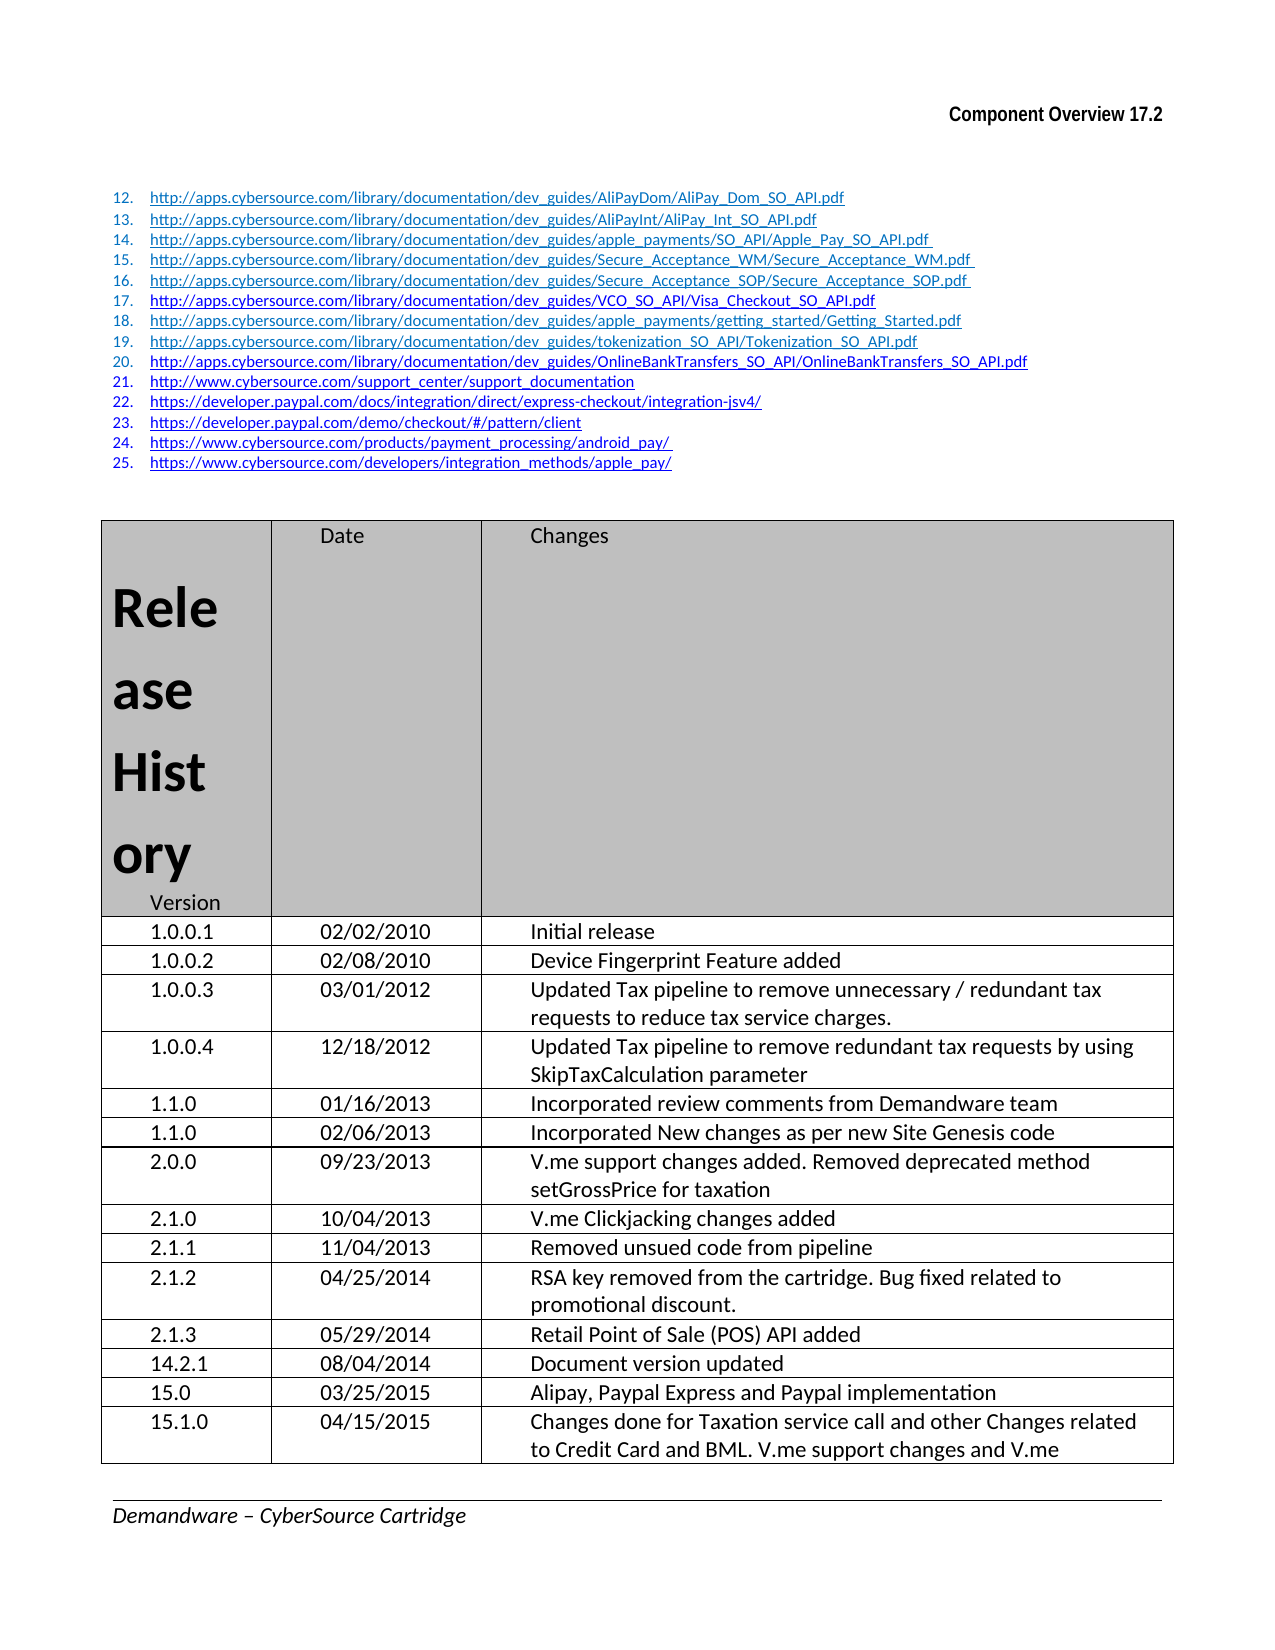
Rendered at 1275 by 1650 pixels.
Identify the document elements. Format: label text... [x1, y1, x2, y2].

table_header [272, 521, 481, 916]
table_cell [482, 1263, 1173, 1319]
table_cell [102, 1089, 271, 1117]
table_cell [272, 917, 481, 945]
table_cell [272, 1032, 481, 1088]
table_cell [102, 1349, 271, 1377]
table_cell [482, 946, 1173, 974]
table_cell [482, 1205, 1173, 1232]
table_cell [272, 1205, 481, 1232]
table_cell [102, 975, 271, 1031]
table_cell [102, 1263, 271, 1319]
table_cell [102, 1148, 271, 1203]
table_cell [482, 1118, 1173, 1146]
list http://apps.cybersource.com/library/documentation/dev_guides/tokenization_SO_API/Tokenization_SO_API.pdf [112, 331, 1162, 351]
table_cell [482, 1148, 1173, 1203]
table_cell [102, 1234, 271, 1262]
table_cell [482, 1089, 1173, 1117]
list http://apps.cybersource.com/library/documentation/dev_guides/VCO_SO_API/Visa_Checkout_SO_API.pdf [112, 290, 1162, 311]
list https://developer.paypal.com/demo/checkout/#/pattern/client [112, 412, 1162, 432]
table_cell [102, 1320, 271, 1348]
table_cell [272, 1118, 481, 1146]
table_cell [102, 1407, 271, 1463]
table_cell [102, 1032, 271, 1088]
subtitle Release History [112, 571, 223, 888]
list https://www.cybersource.com/developers/integration_methods/apple_pay/ [112, 453, 1162, 473]
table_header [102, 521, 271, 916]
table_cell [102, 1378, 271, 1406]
list http://apps.cybersource.com/library/documentation/dev_guides/Secure_Acceptance_SOP/Secure_Acceptance_SOP.pdf [112, 270, 1162, 290]
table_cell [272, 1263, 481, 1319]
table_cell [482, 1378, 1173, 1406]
list http://apps.cybersource.com/library/documentation/dev_guides/OnlineBankTransfers_SO_API/OnlineBankTransfers_SO_API.pdf [112, 351, 1162, 371]
list http://www.cybersource.com/support_center/support_documentation [112, 371, 1162, 392]
list http://apps.cybersource.com/library/documentation/dev_guides/apple_payments/getting_started/Getting_Started.pdf [112, 311, 1162, 331]
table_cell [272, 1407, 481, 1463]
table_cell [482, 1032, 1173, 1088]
list http://apps.cybersource.com/library/documentation/dev_guides/apple_payments/SO_API/Apple_Pay_SO_API.pdf [112, 229, 1162, 249]
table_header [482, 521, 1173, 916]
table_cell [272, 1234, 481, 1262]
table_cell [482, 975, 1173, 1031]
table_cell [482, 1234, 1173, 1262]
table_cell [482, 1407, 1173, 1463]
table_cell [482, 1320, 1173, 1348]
list http://apps.cybersource.com/library/documentation/dev_guides/AliPayDom/AliPay_Dom_SO_API.pdf [112, 187, 1162, 207]
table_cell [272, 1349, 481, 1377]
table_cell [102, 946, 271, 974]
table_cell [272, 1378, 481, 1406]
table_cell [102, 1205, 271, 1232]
list https://developer.paypal.com/docs/integration/direct/express-checkout/integration-jsv4/ [112, 392, 1162, 412]
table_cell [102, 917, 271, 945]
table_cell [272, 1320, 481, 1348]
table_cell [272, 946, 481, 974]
list http://apps.cybersource.com/library/documentation/dev_guides/Secure_Acceptance_WM/Secure_Acceptance_WM.pdf [112, 249, 1162, 270]
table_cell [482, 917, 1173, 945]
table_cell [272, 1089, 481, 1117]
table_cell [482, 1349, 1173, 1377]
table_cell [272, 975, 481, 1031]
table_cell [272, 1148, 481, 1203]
list http://apps.cybersource.com/library/documentation/dev_guides/AliPayInt/AliPay_Int_SO_API.pdf [112, 209, 1162, 229]
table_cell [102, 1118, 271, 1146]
list https://www.cybersource.com/products/payment_processing/android_pay/ [112, 432, 1162, 453]
